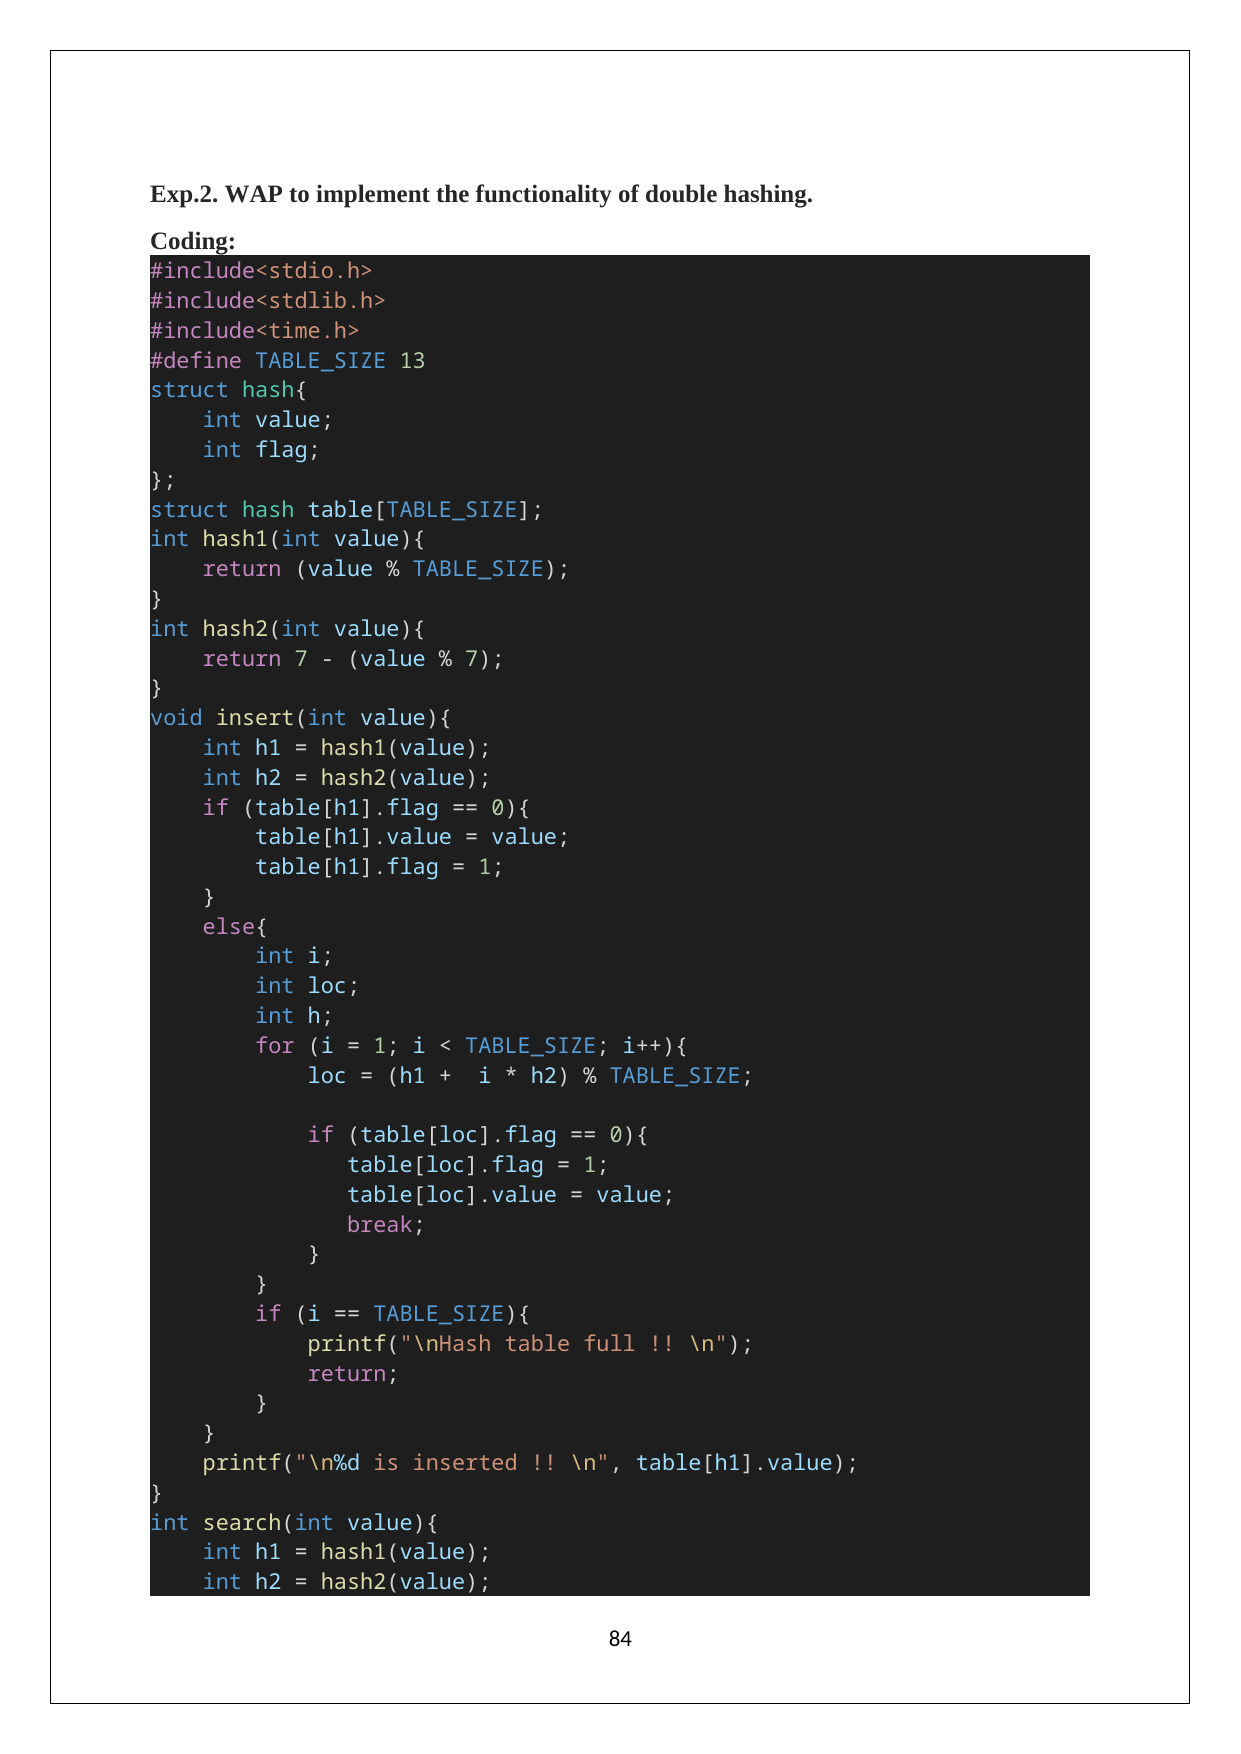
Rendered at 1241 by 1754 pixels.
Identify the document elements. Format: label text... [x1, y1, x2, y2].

text printf("\nHash table full !! \n"); [150, 1328, 1090, 1357]
text printf("\n%d is inserted !! \n", table[h1].value); [150, 1447, 1090, 1477]
text int h2 = hash2(value); [150, 1566, 1090, 1596]
text table[loc].value = value; [150, 1179, 1090, 1208]
text table[h1].value = value; [150, 821, 1090, 851]
text loc = (h1 + i * h2) % TABLE_SIZE; [150, 1059, 1090, 1089]
text #include<stdio.h> [150, 255, 1090, 285]
text for (i = 1; i < TABLE_SIZE; i++){ [150, 1030, 1090, 1059]
text if (table[loc].flag == 0){ [150, 1119, 1090, 1149]
text struct hash{ [150, 374, 1090, 404]
text int value; [150, 404, 1090, 434]
text return; [150, 1357, 1090, 1387]
text if (i == TABLE_SIZE){ [150, 1298, 1090, 1328]
text int flag; [150, 434, 1090, 464]
text table[h1].flag = 1; [150, 851, 1090, 881]
text } [150, 1268, 1090, 1298]
text int h; [150, 1000, 1090, 1030]
text void insert(int value){ [150, 702, 1090, 732]
text int hash1(int value){ [150, 523, 1090, 553]
text } [150, 1387, 1090, 1417]
text table[loc].flag = 1; [150, 1149, 1090, 1179]
text int search(int value){ [150, 1506, 1090, 1536]
text } [150, 1238, 1090, 1268]
text } [150, 583, 1090, 613]
text } [150, 672, 1090, 702]
text int i; [150, 940, 1090, 970]
text #include<time.h> [150, 315, 1090, 344]
text #include<stdlib.h> [150, 285, 1090, 315]
text #define TABLE_SIZE 13 [150, 344, 1090, 374]
text } [150, 1477, 1090, 1506]
text break; [150, 1208, 1090, 1238]
text int h1 = hash1(value); [150, 1536, 1090, 1566]
text Coding: [150, 226, 1090, 255]
text }; [150, 464, 1090, 493]
text struct hash table[TABLE_SIZE]; [150, 493, 1090, 523]
text if (table[h1].flag == 0){ [150, 791, 1090, 821]
text return 7 - (value % 7); [150, 642, 1090, 672]
text } [150, 1417, 1090, 1447]
text int loc; [150, 970, 1090, 1000]
text int h2 = hash2(value); [150, 762, 1090, 791]
text Exp.2. WAP to implement the functionality of double hashing. [150, 179, 1090, 207]
text int h1 = hash1(value); [150, 732, 1090, 762]
text else{ [150, 911, 1090, 940]
text } [150, 881, 1090, 911]
text return (value % TABLE_SIZE); [150, 553, 1090, 583]
text int hash2(int value){ [150, 613, 1090, 642]
